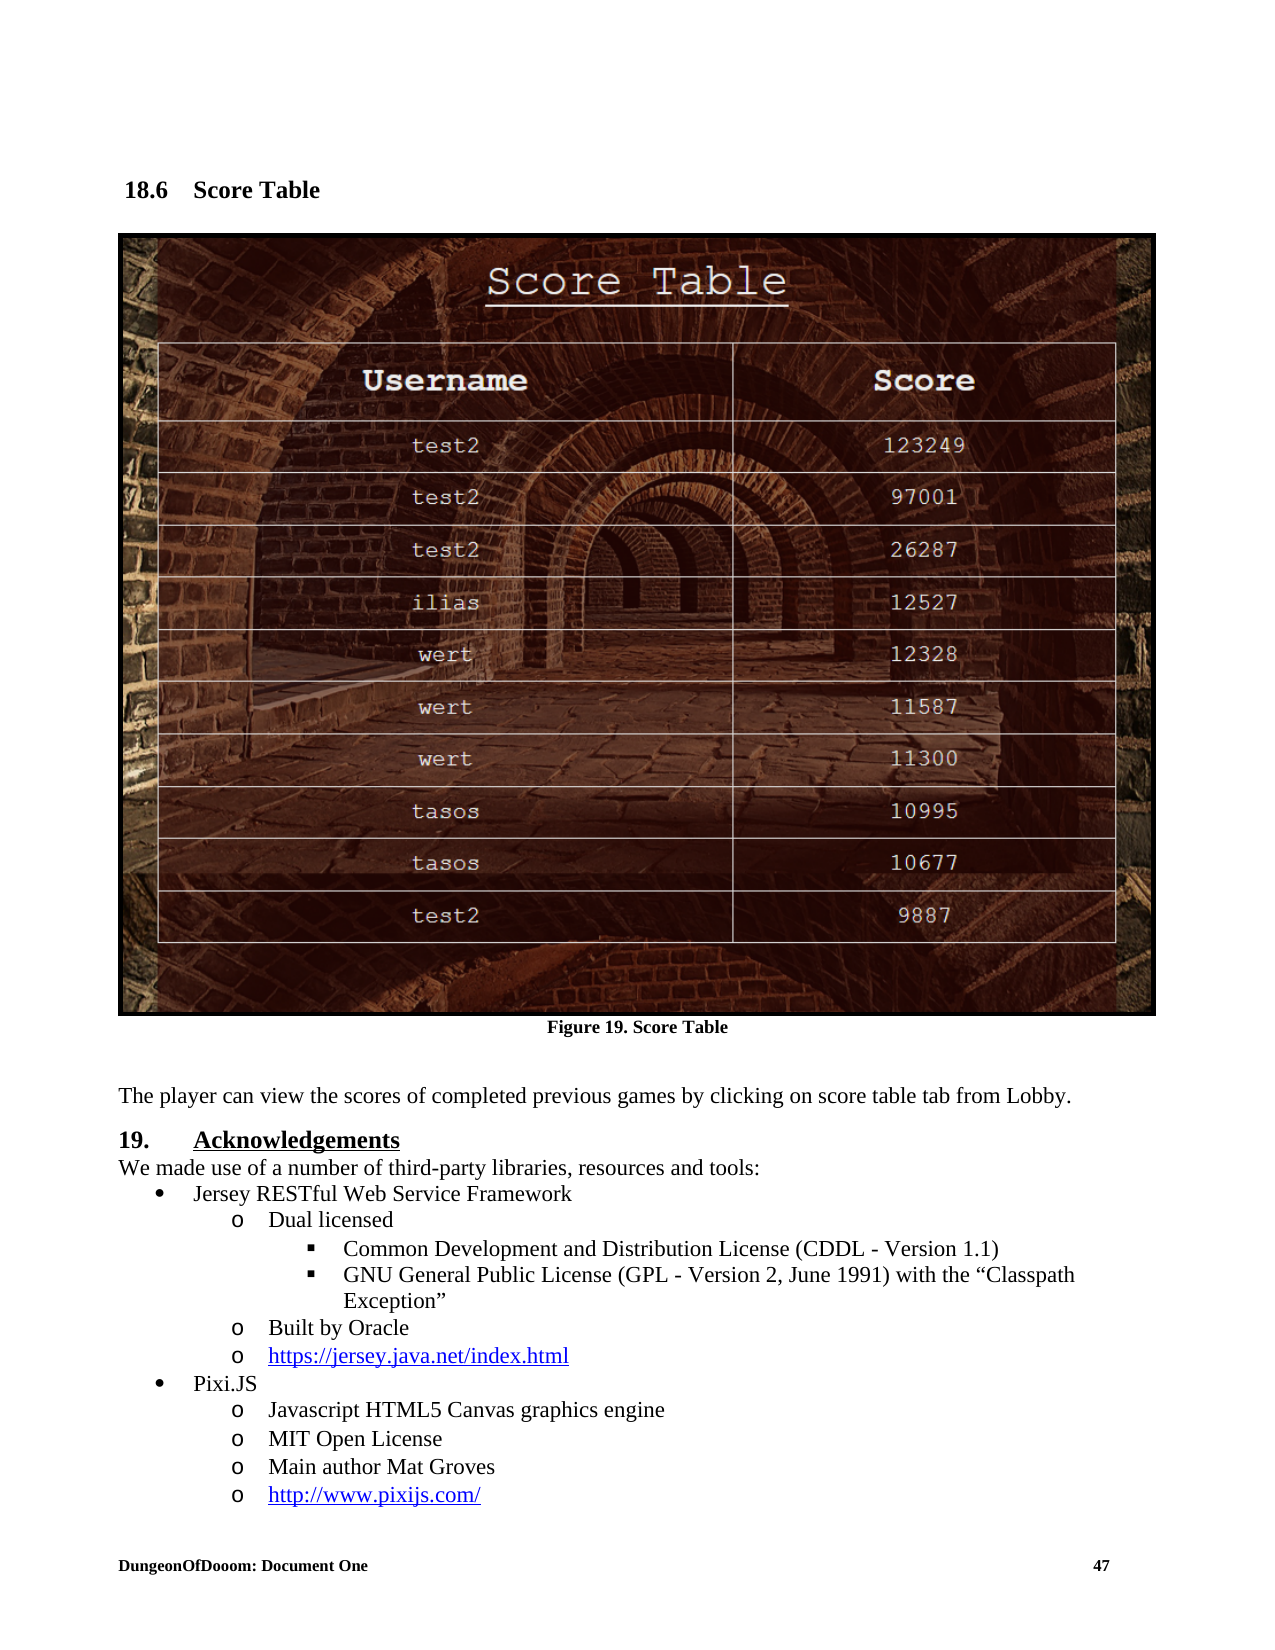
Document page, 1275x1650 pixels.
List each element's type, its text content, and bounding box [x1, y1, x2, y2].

list https://jersey.java.net/index.html [231, 1342, 1157, 1370]
list Main author Mat Groves [231, 1453, 1157, 1481]
list Built by Oracle [231, 1314, 1157, 1342]
picture [123, 238, 1151, 1012]
list Pixi.JS [156, 1370, 1157, 1397]
list Javascript HTML5 Canvas graphics engine [231, 1397, 1157, 1425]
list MIT Open License [231, 1425, 1157, 1453]
text Figure 19. Score Table [118, 1016, 1157, 1038]
list Common Development and Distribution License (CDDL - Version 1.1) [306, 1235, 1157, 1261]
text We made use of a number of third-party libraries, resources and tools: [118, 1154, 1157, 1180]
text Score Table [124, 176, 1157, 204]
list http://www.pixijs.com/ [231, 1481, 1157, 1509]
list Dual licensed [231, 1206, 1157, 1235]
list Jersey RESTful Web Service Framework [156, 1180, 1157, 1206]
list GNU General Public License (GPL - Version 2, June 1991) with the “Classpath Exception” [306, 1261, 1157, 1314]
text Acknowledgements [118, 1125, 1157, 1154]
text The player can view the scores of completed previous games by clicking on score table tab from Lobby. [118, 1082, 1157, 1109]
